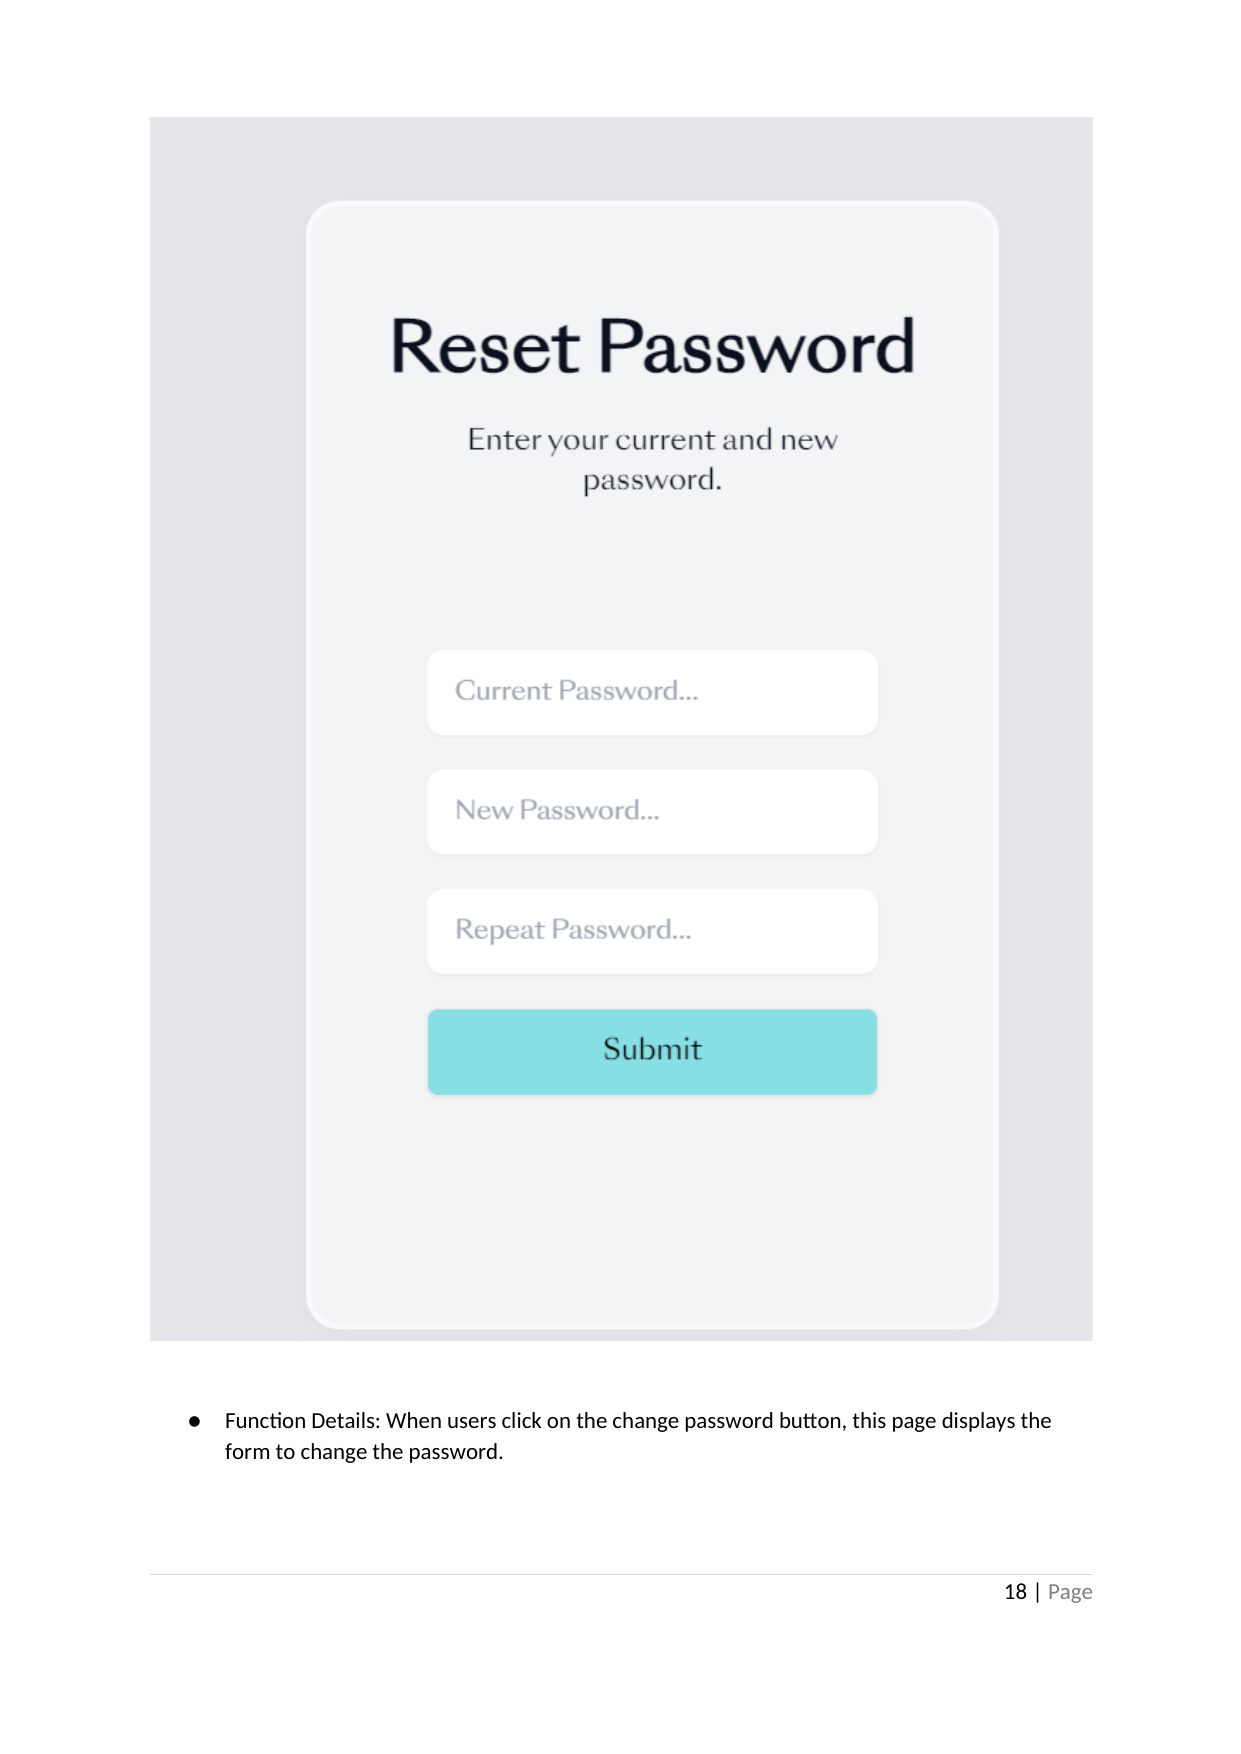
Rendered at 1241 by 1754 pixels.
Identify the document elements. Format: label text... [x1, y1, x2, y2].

list Function Details: When users click on the change password button, this page displays the form to change the password. [187, 1407, 1093, 1465]
picture [150, 117, 1093, 1341]
